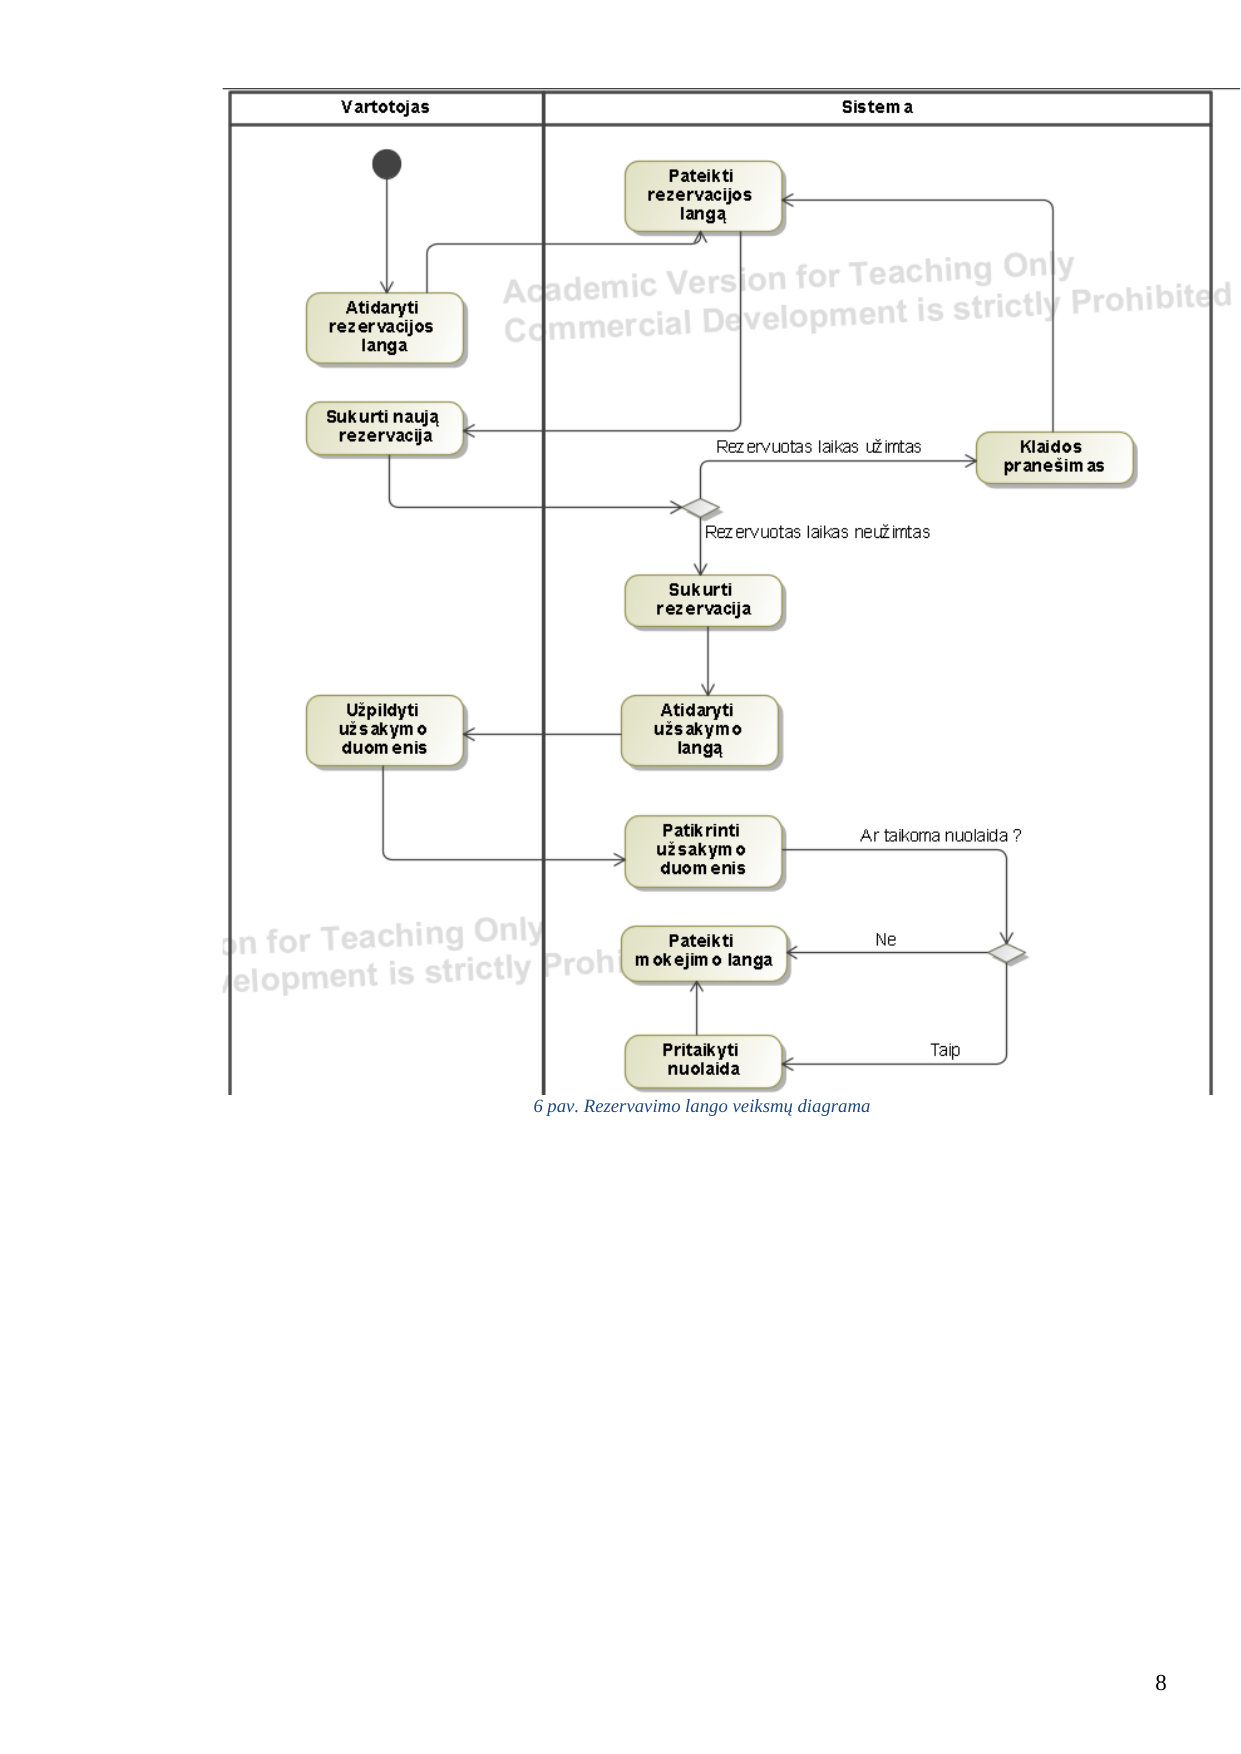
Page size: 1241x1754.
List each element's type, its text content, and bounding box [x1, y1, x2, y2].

picture [222, 88, 1241, 1095]
